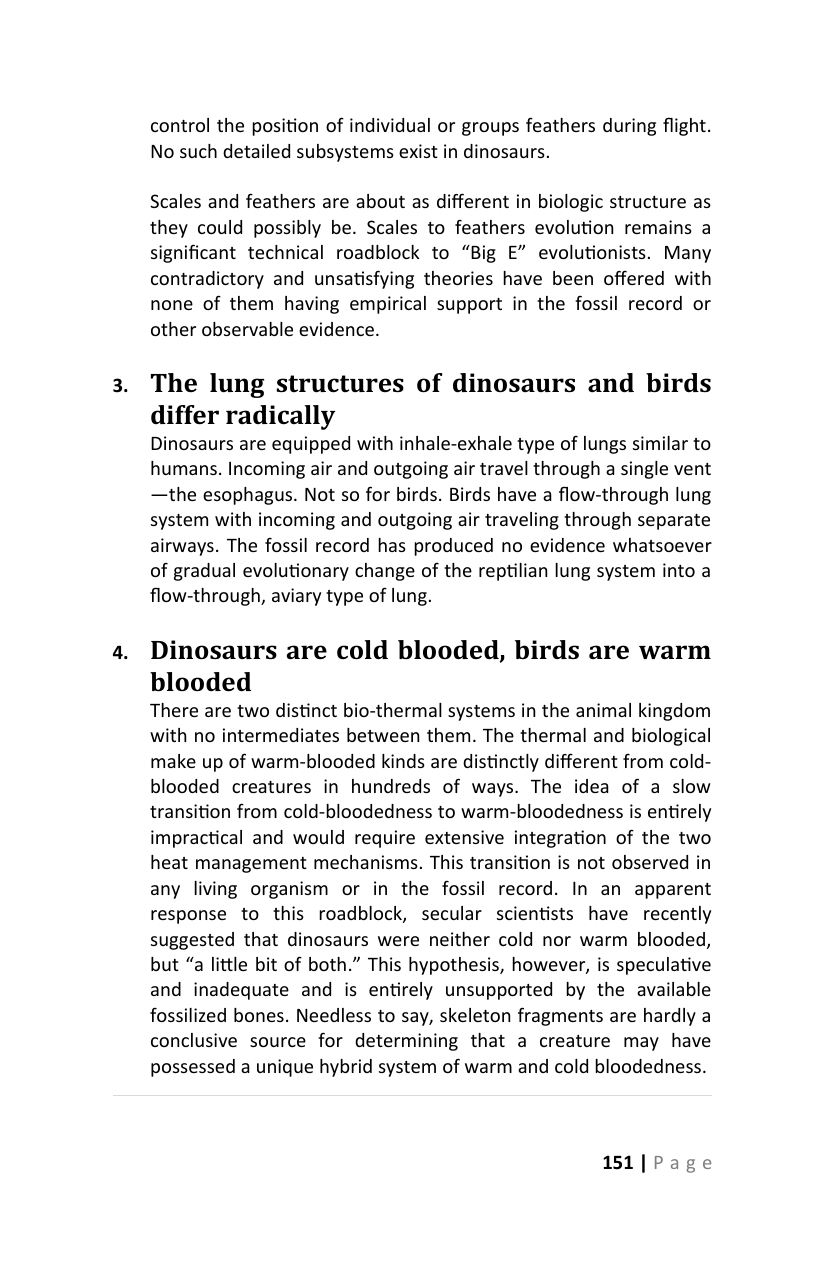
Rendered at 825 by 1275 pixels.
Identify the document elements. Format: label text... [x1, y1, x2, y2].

list There are two distinct bio-thermal systems in the animal kingdom with no intermediates between them. The thermal and biological make up of warm-blooded kinds are distinctly different from cold-blooded creatures in hundreds of ways. The idea of a slow transition from cold-bloodedness to warm-bloodedness is entirely impractical and would require extensive integration of the two heat management mechanisms. This transition is not observed in any living organism or in the fossil record. In an apparent response to this roadblock, secular scientists have recently suggested that dinosaurs were neither cold nor warm blooded, but “a little bit of both.” This hypothesis, however, is speculative and inadequate and is entirely unsupported by the available fossilized bones. Needless to say, skeleton fragments are hardly a conclusive source for determining that a creature may have possessed a unique hybrid system of warm and cold bloodedness. [150, 697, 712, 1078]
list Dinosaurs are cold blooded, birds are warm blooded [112, 633, 712, 697]
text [150, 112, 712, 163]
list Dinosaurs are equipped with inhale-exhale type of lungs similar to humans. Incoming air and outgoing air travel through a single vent—the esophagus. Not so for birds. Birds have a flow-through lung system with incoming and outgoing air traveling through separate airways. The fossil record has produced no evidence whatsoever of gradual evolutionary change of the reptilian lung system into a flow-through, aviary type of lung. [150, 430, 712, 608]
list The lung structures of dinosaurs and birds differ radically [112, 367, 712, 430]
text Scales and feathers are about as different in biologic structure as they could possibly be. Scales to feathers evolution remains a significant technical roadblock to “Big E” evolutionists. Many contradictory and unsatisfying theories have been offered with none of them having empirical support in the fossil record or other observable evidence. [150, 163, 712, 341]
